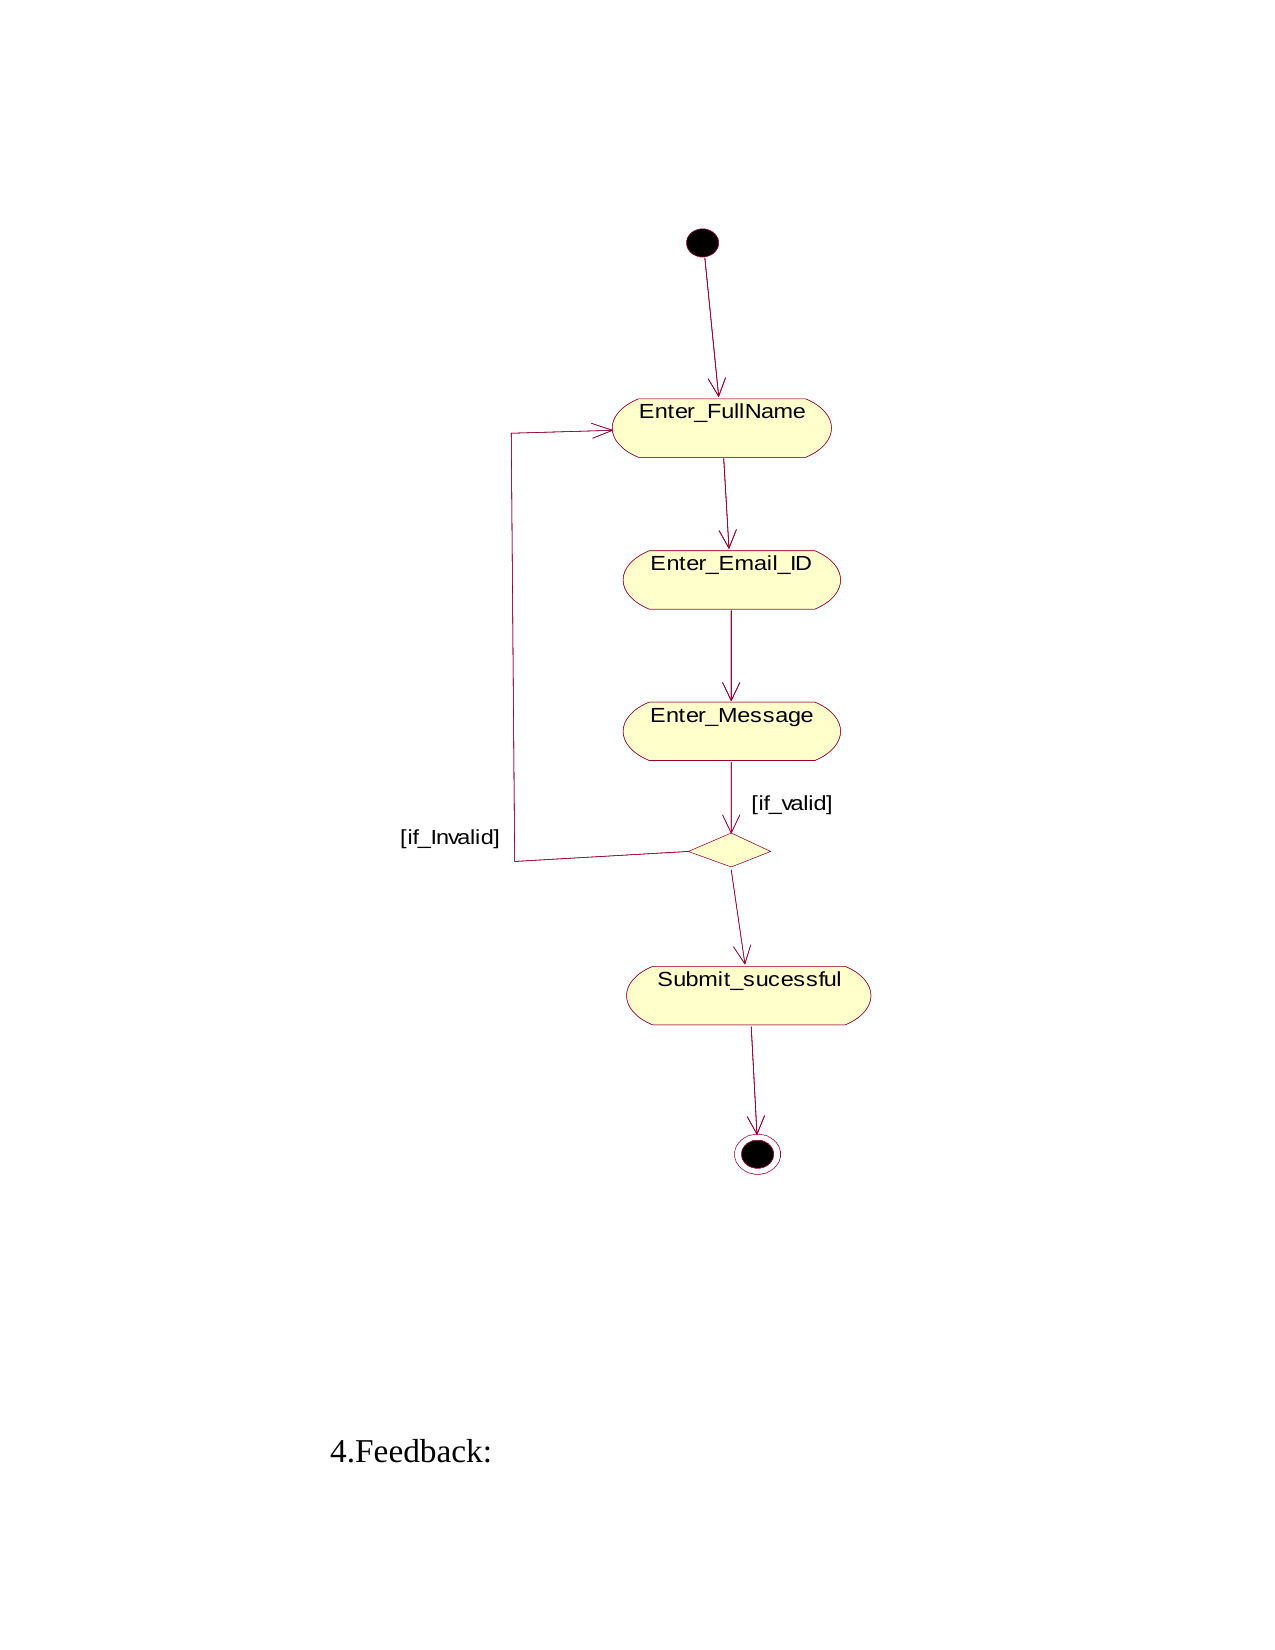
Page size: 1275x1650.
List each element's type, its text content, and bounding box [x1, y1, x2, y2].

text 4.Feedback: [330, 1431, 1125, 1469]
